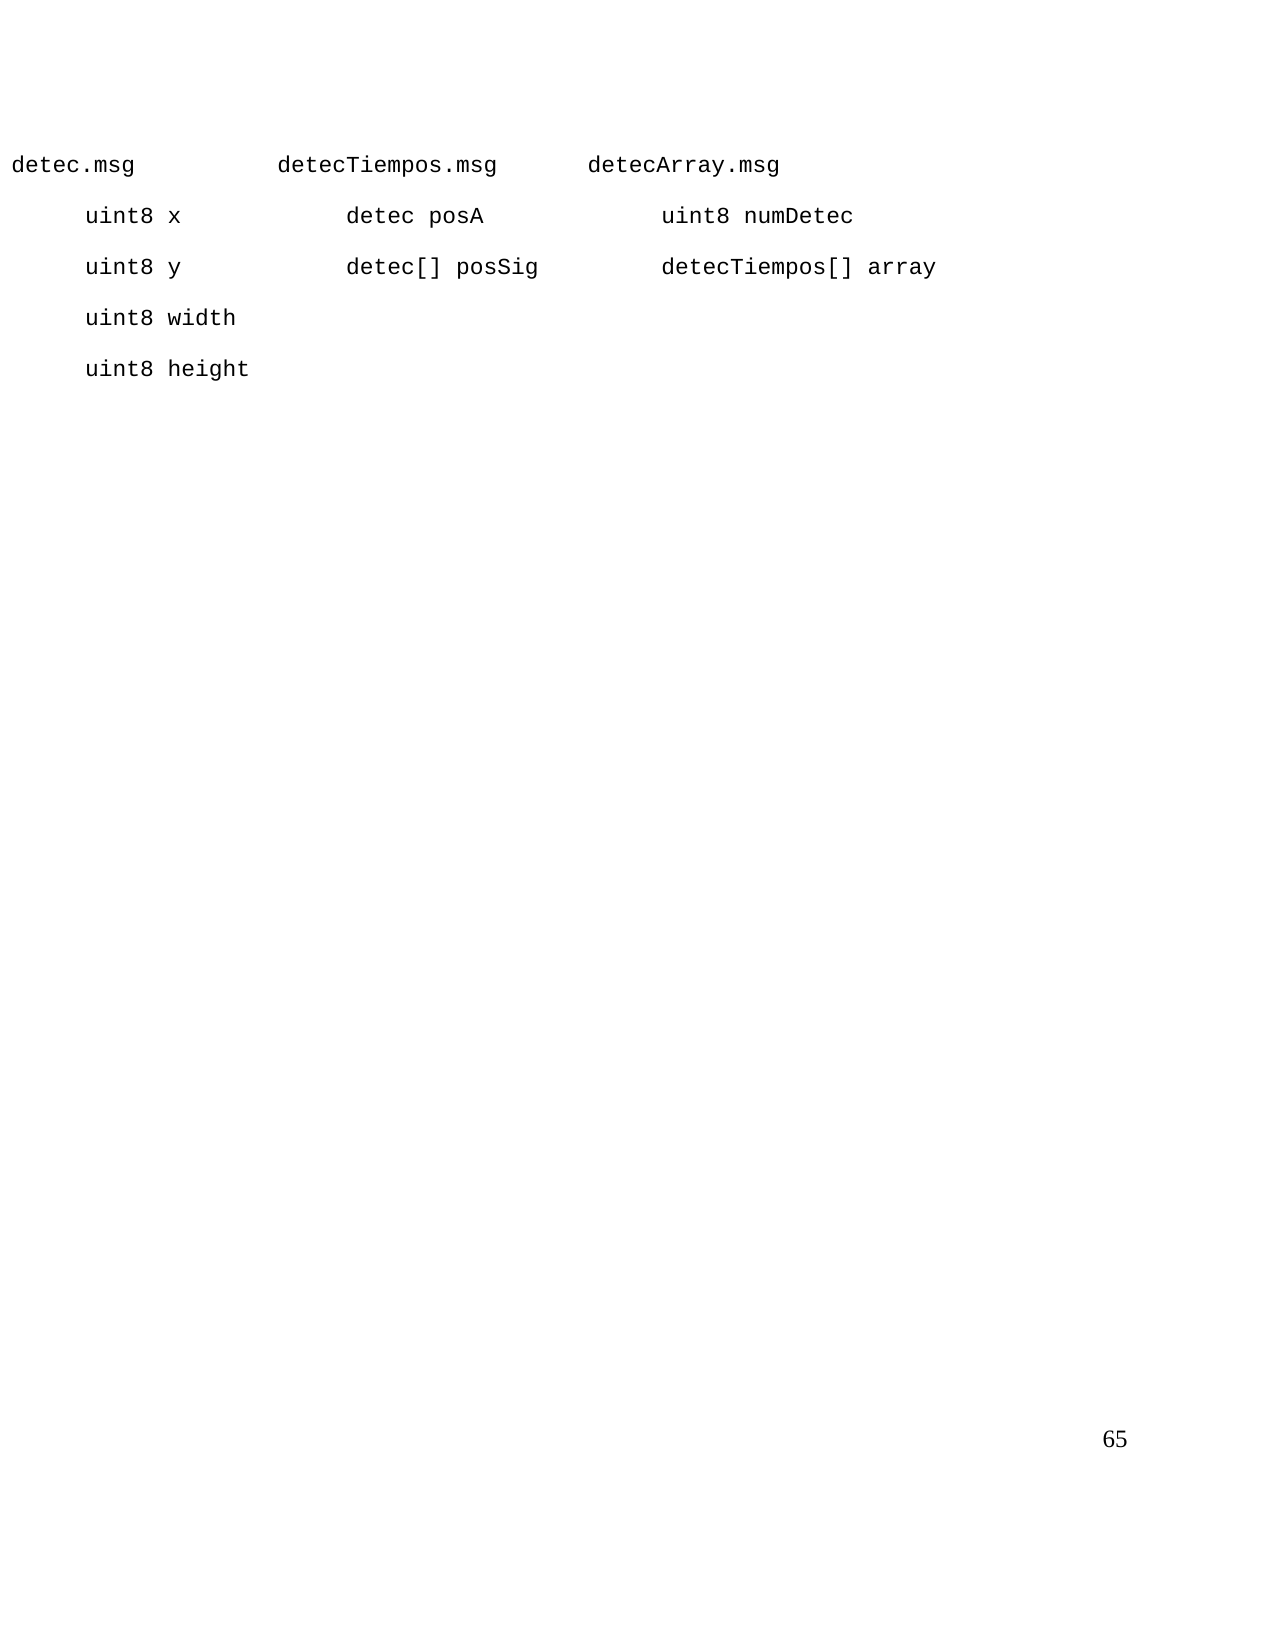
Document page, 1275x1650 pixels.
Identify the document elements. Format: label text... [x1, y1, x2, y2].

table_header detecArray.msg uint8 numDetec detecTiempos[] array [576, 128, 1275, 396]
table_header detecTiempos.msg detec posA detec[] posSig [266, 128, 576, 396]
table_header detec.msg uint8 x uint8 y uint8 width uint8 height [0, 128, 266, 396]
